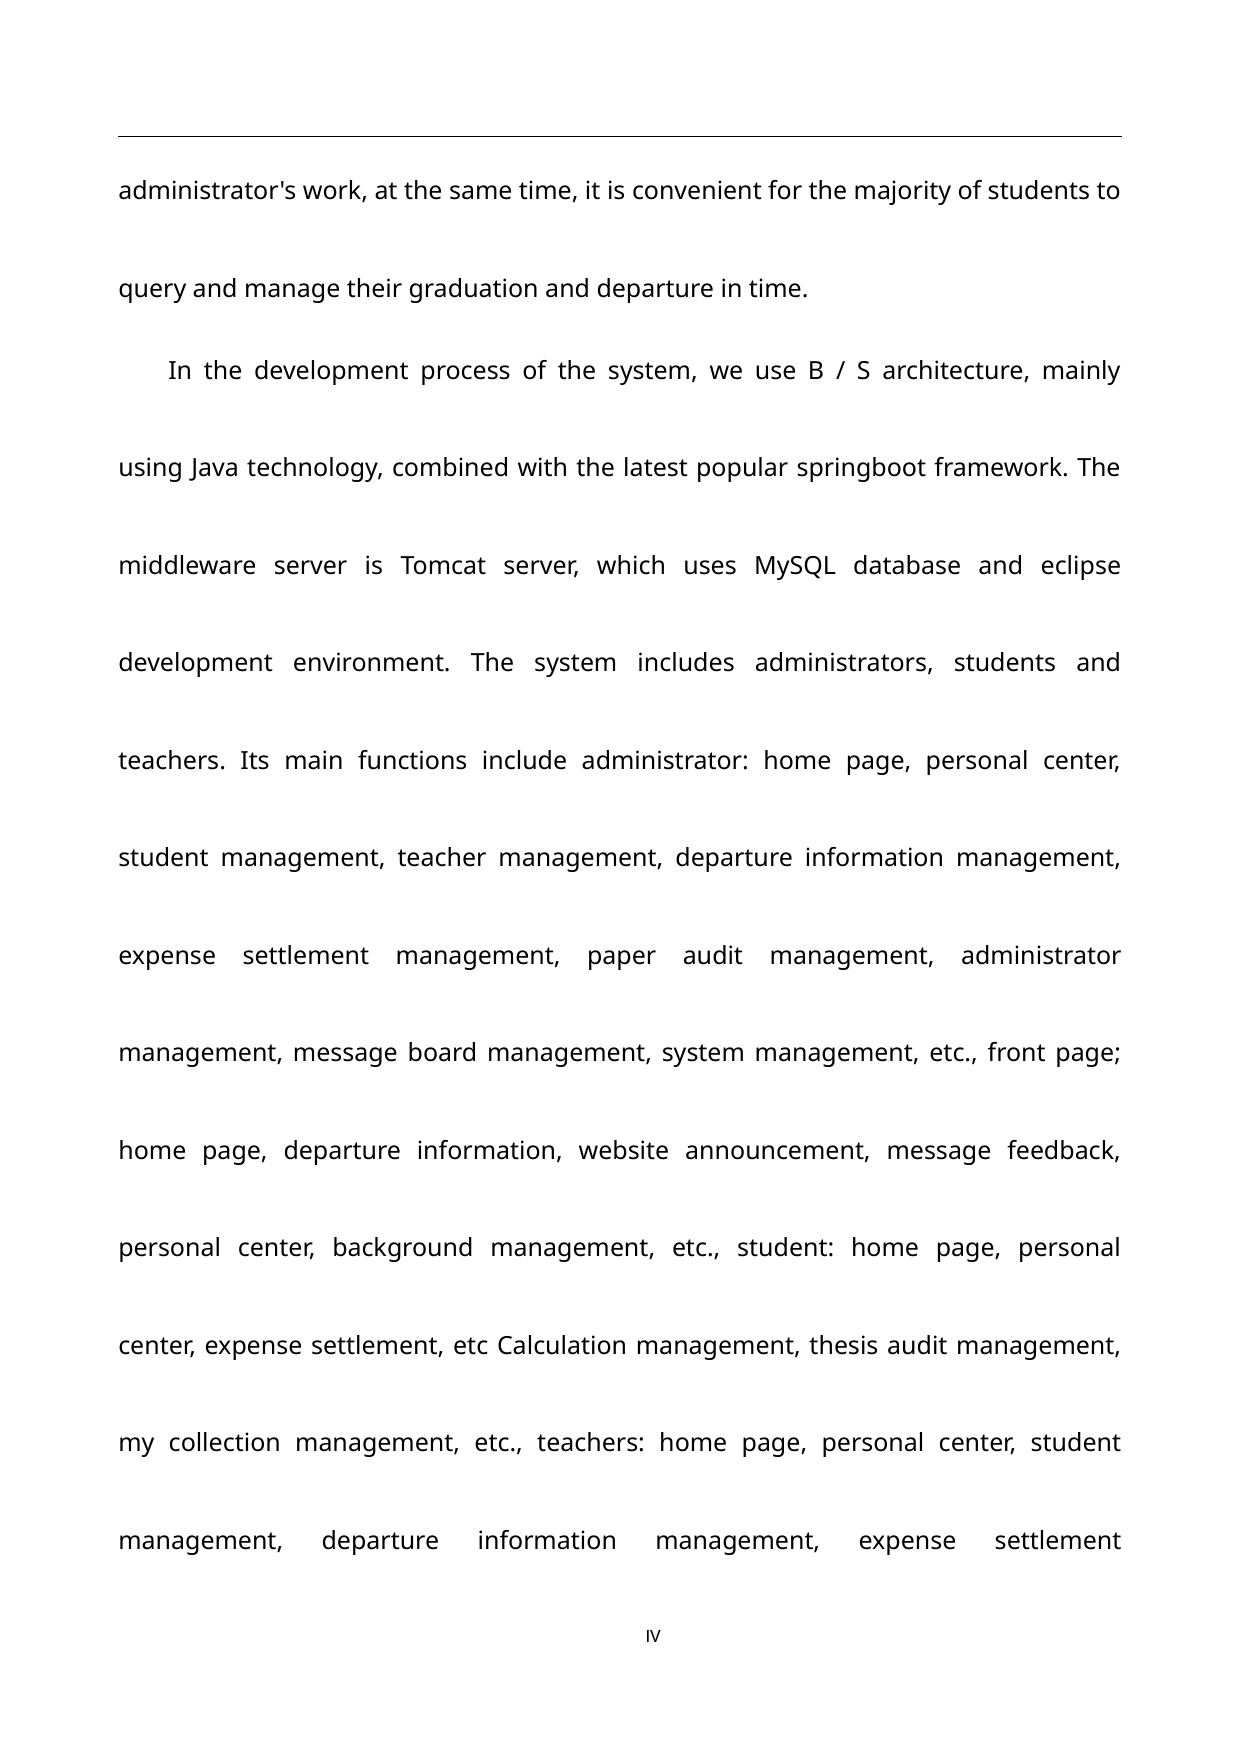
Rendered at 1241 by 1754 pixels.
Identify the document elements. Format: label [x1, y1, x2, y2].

text [118, 157, 1122, 320]
text [118, 337, 1122, 1572]
